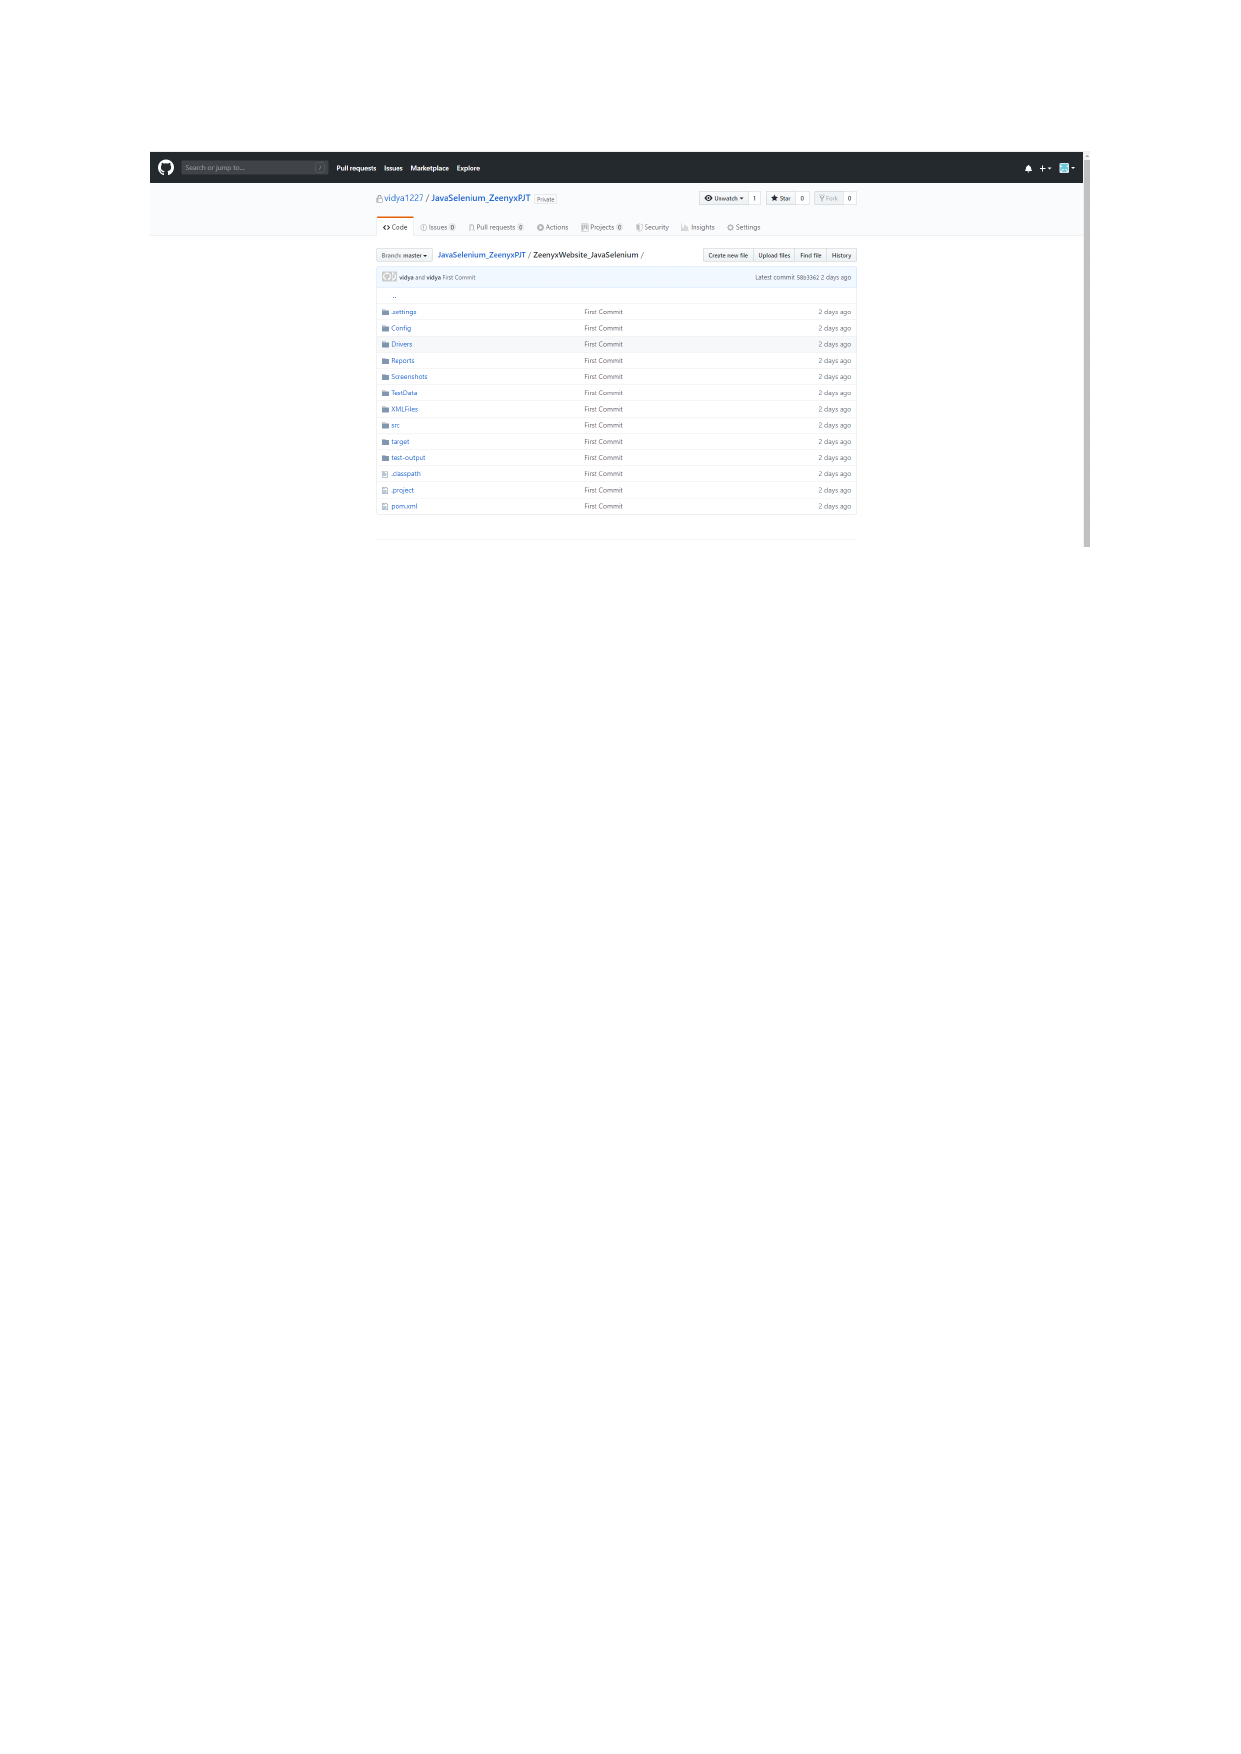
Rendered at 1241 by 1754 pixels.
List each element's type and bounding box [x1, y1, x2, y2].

picture [150, 150, 1090, 547]
